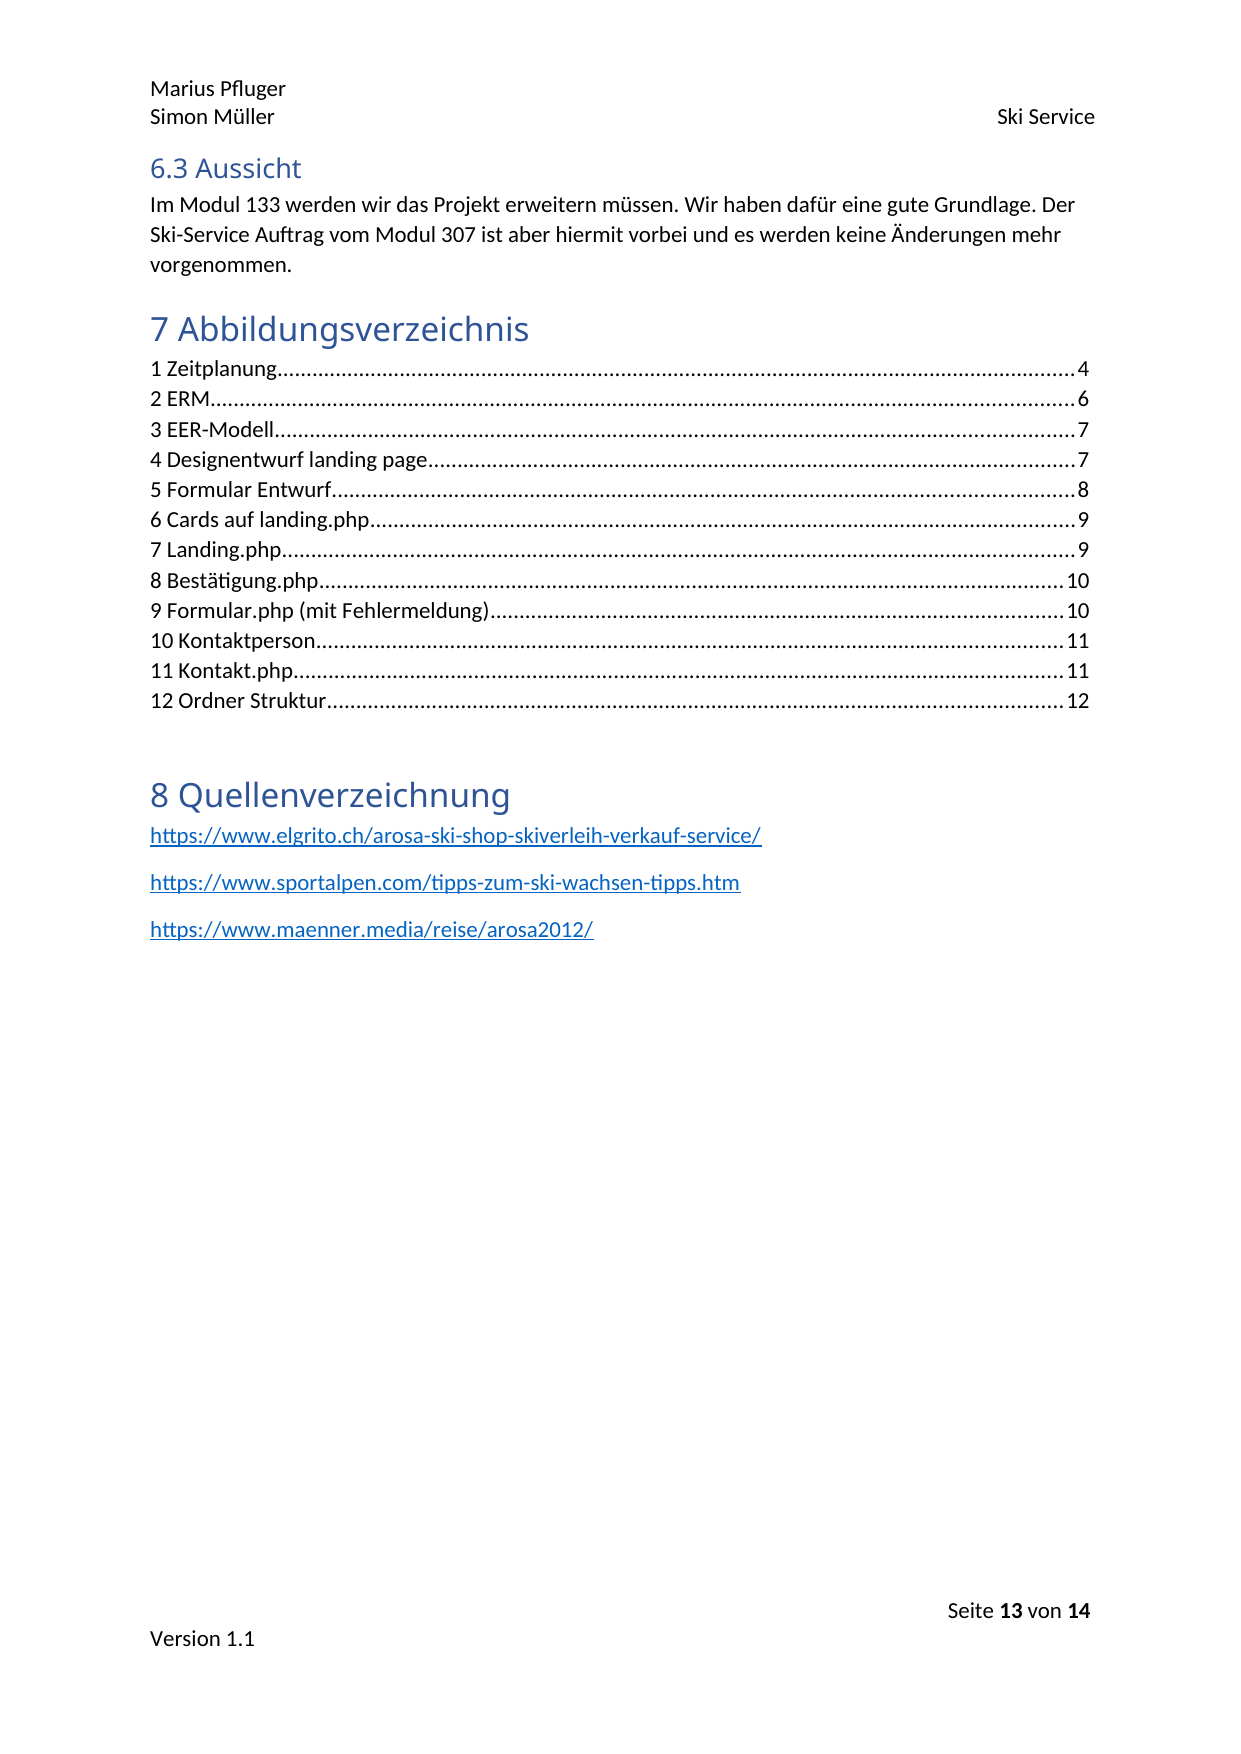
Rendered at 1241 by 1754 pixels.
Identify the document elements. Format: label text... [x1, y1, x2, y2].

text 8 Bestätigung.php 10 [150, 566, 1090, 594]
text https://www.sportalpen.com/tipps-zum-ski-wachsen-tipps.htm [150, 868, 1090, 896]
text Im Modul 133 werden wir das Projekt erweitern müssen. Wir haben dafür eine gute Grundlage. Der Ski-Service Auftrag vom Modul 307 ist aber hiermit vorbei und es werden keine Änderungen mehr vorgenommen. [150, 190, 1090, 278]
text 3 EER-Modell 7 [150, 415, 1090, 443]
text https://www.elgrito.ch/arosa-ski-shop-skiverleih-verkauf-service/ [150, 821, 1090, 849]
text 4 Designentwurf landing page 7 [150, 445, 1090, 473]
text 6 Cards auf landing.php 9 [150, 505, 1090, 533]
text 10 Kontaktperson 11 [150, 626, 1090, 654]
subtitle 7 Abbildungsverzeichnis [150, 305, 1090, 351]
text 12 Ordner Struktur 12 [150, 687, 1090, 715]
text https://www.maenner.media/reise/arosa2012/ [150, 915, 1090, 943]
text 5 Formular Entwurf 8 [150, 475, 1090, 503]
text 9 Formular.php (mit Fehlermeldung) 10 [150, 596, 1090, 624]
subtitle 8 Quellenverzeichnung [150, 772, 1090, 817]
text 11 Kontakt.php 11 [150, 656, 1090, 684]
subtitle 6.3 Aussicht [150, 150, 1090, 187]
text 1 Zeitplanung 4 [150, 354, 1090, 382]
text 7 Landing.php 9 [150, 536, 1090, 564]
text 2 ERM 6 [150, 384, 1090, 413]
